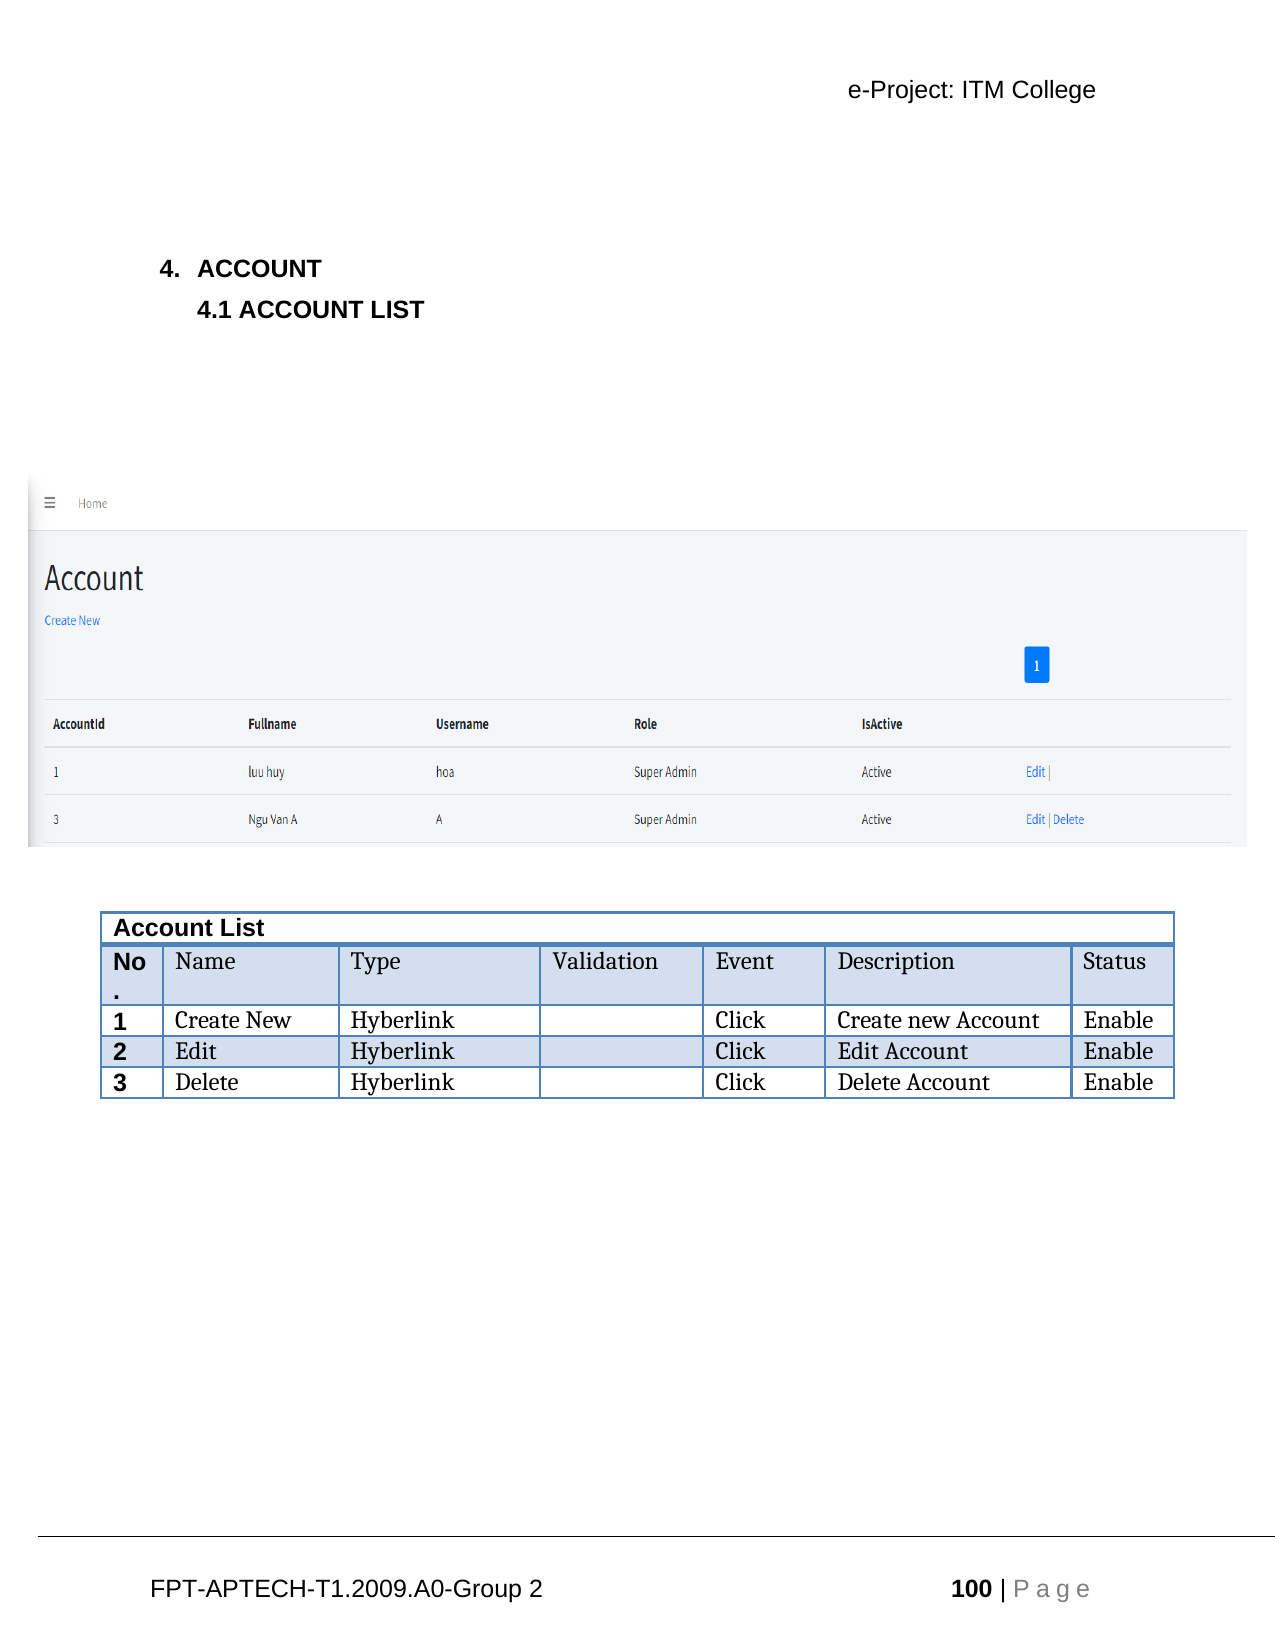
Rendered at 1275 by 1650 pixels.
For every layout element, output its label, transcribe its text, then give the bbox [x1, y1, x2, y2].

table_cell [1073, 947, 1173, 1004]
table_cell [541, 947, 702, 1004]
picture [28, 475, 1248, 847]
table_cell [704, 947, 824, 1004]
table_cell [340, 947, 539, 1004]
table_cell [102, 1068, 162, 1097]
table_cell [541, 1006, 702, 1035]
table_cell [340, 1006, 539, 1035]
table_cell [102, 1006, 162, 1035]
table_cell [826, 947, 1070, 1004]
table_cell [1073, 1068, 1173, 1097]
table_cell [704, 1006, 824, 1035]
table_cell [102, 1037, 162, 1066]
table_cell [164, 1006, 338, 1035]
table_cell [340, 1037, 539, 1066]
subtitle Account [159, 254, 1125, 282]
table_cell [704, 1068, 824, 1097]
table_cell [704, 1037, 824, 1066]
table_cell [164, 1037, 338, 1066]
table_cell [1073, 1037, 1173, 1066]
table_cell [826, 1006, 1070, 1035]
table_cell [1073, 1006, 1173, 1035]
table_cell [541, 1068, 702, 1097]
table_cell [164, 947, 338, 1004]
subtitle 4.1 Account List [150, 295, 1125, 324]
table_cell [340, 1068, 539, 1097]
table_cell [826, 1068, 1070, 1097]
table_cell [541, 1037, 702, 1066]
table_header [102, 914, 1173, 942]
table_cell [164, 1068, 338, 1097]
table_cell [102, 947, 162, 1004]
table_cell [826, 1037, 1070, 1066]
